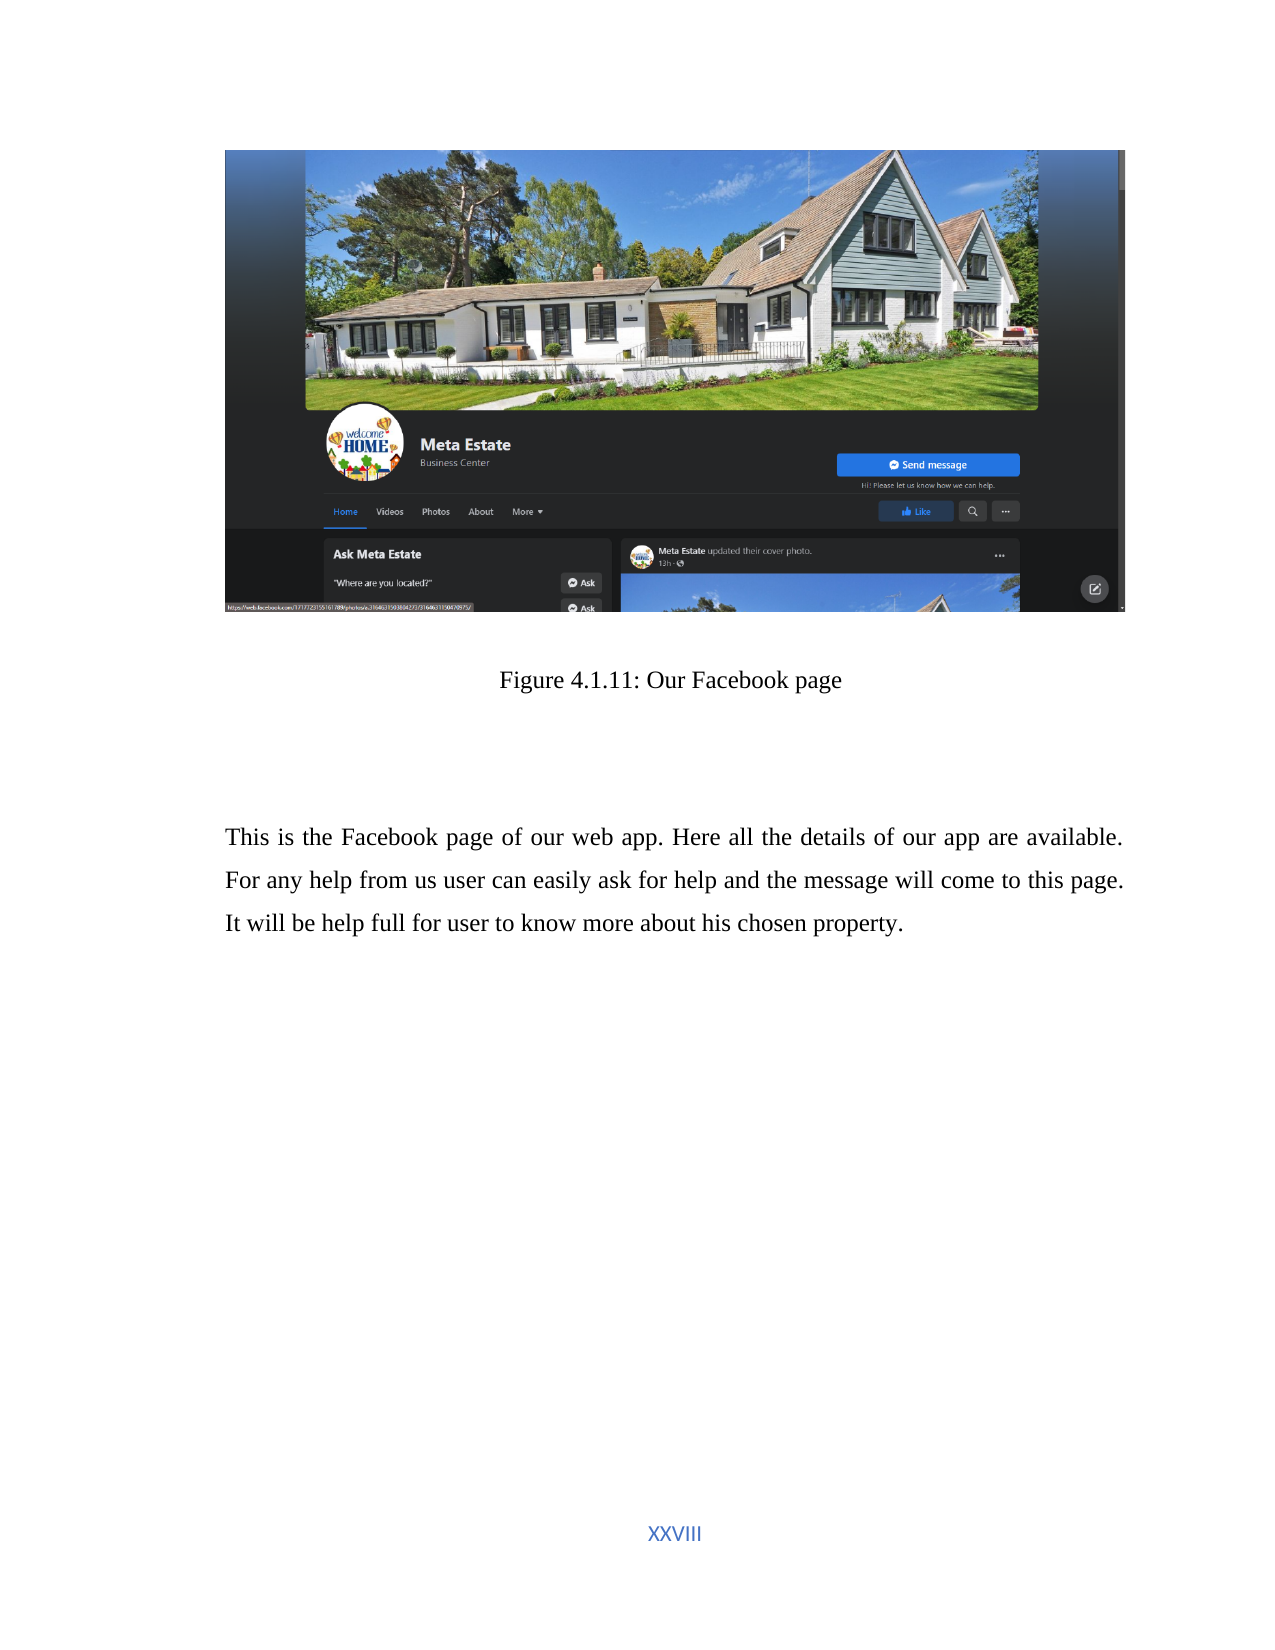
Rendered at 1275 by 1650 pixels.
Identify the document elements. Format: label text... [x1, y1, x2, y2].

text This is the Facebook page of our web app. Here all the details of our app are available. For any help from us user can easily ask for help and the message will come to this page. It will be help full for user to know more about his chosen property. [225, 822, 1125, 937]
picture [225, 150, 1125, 612]
